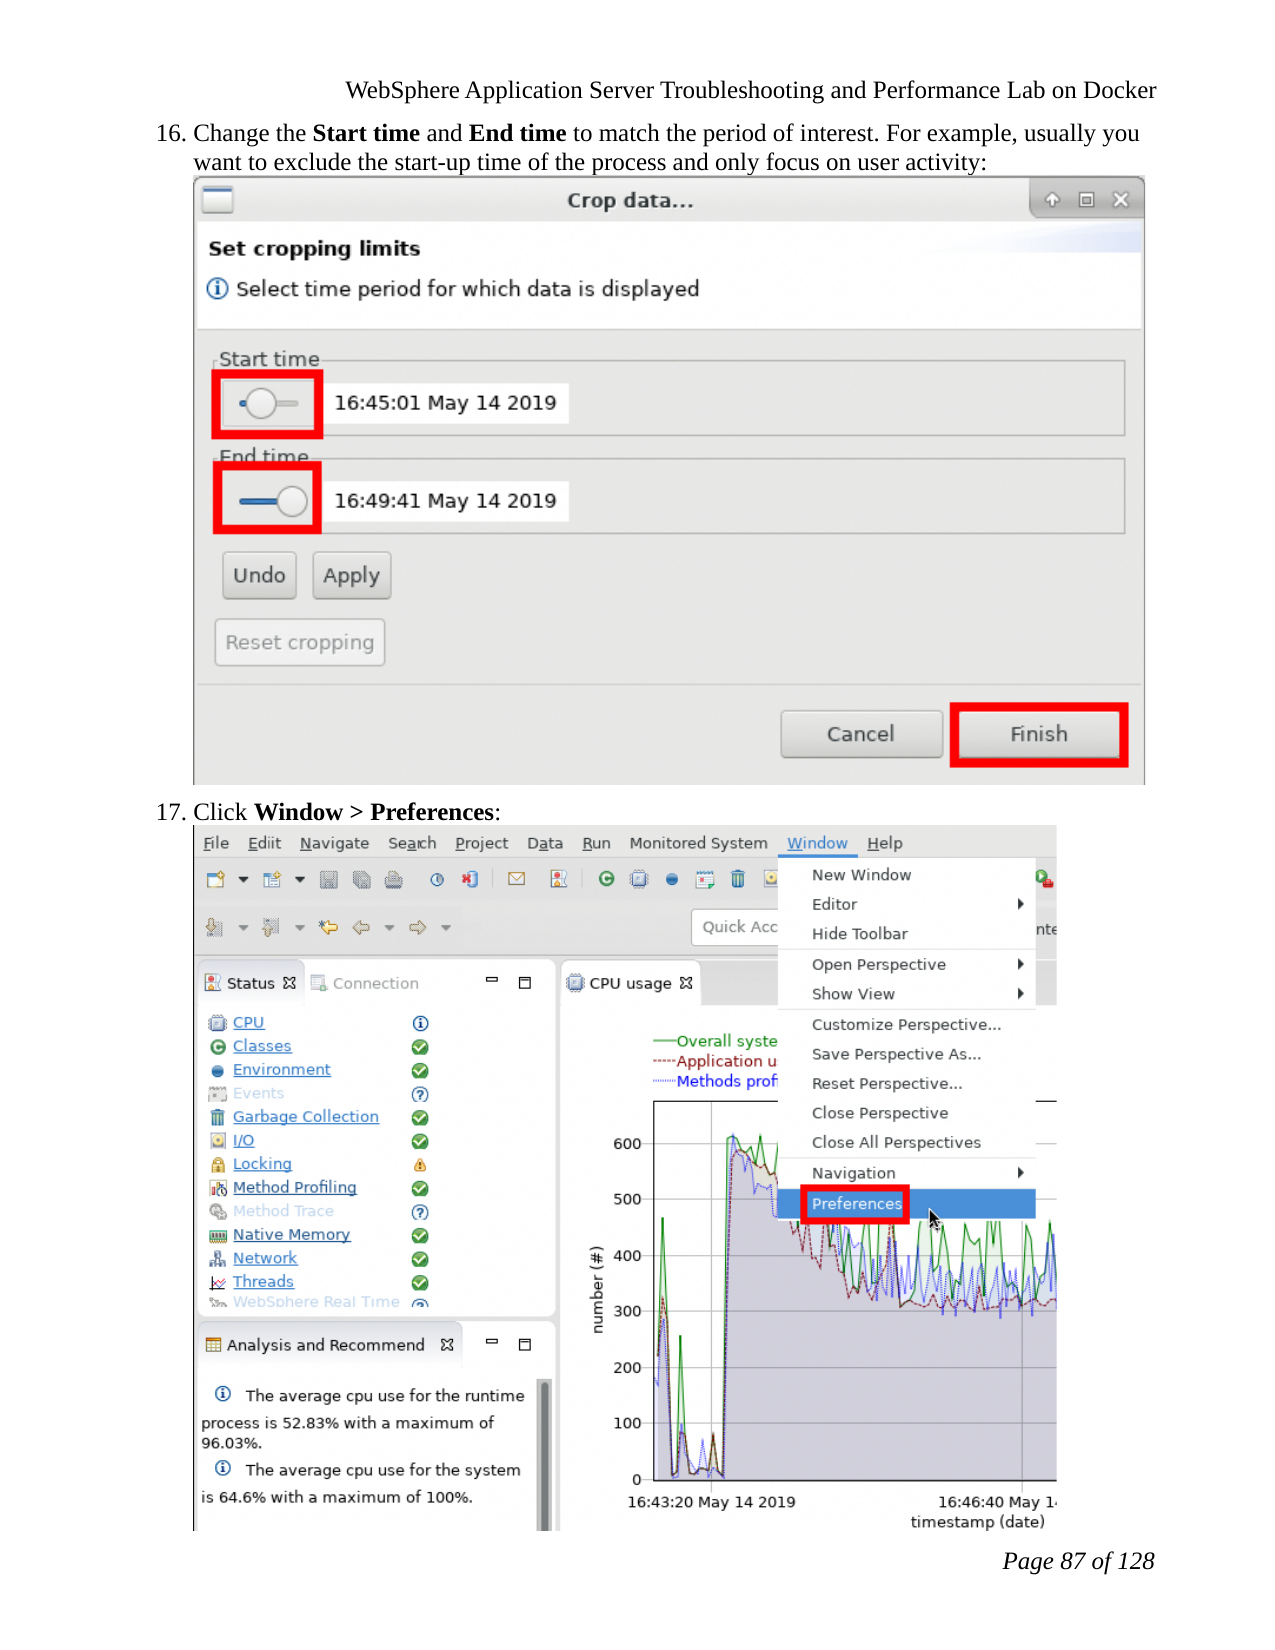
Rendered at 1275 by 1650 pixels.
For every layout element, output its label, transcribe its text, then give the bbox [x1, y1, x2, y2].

picture [193, 175, 1146, 785]
picture [193, 825, 1057, 1531]
